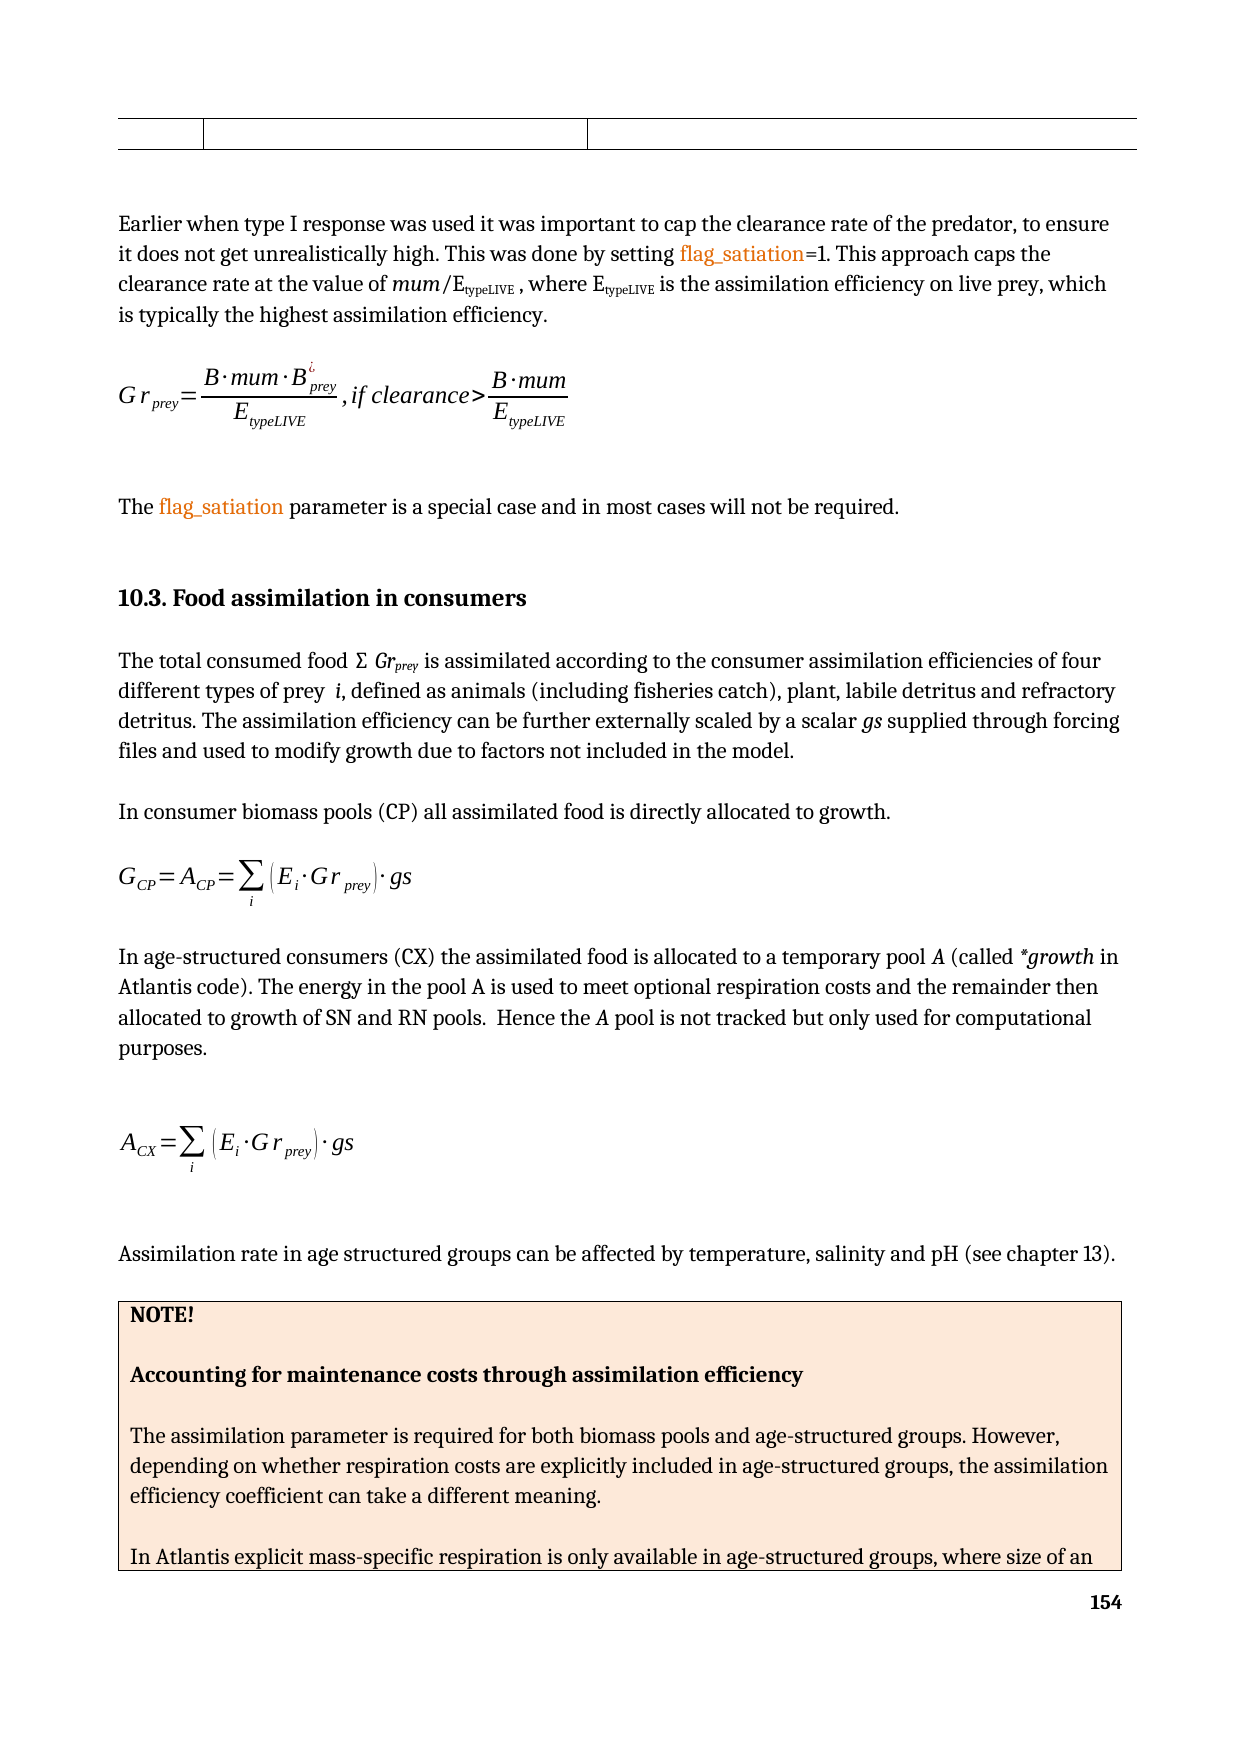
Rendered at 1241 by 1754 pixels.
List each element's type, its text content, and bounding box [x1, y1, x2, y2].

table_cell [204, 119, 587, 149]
text The flag_satiation parameter is a special case and in most cases will not be required. [118, 494, 1122, 520]
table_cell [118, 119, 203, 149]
text In consumer biomass pools (CP) all assimilated food is directly allocated to growth. [118, 799, 1122, 825]
subtitle 10.3. Food assimilation in consumers [118, 584, 1122, 613]
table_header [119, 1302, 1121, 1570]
text The total consumed food ∑ Grprey is assimilated according to the consumer assimilation efficiencies of four different types of prey i, defined as animals (including fisheries catch), plant, labile detritus and refractory detritus. The assimilation efficiency can be further externally scaled by a scalar gs supplied through forcing files and used to modify growth due to factors not included in the model. [118, 648, 1122, 764]
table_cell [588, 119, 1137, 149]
text In age-structured consumers (CX) the assimilated food is allocated to a temporary pool A (called *growth in Atlantis code). The energy in the pool A is used to meet optional respiration costs and the remainder then allocated to growth of SN and RN pools. Hence the A pool is not tracked but only used for computational purposes. [118, 944, 1122, 1061]
text Assimilation rate in age structured groups can be affected by temperature, salinity and pH (see chapter 13). [118, 1240, 1122, 1267]
text Earlier when type I response was used it was important to cap the clearance rate of the predator, to ensure it does not get unrealistically high. This was done by setting flag_satiation=1. This approach caps the clearance rate at the value of mum/EtypeLIVE , where EtypeLIVE is the assimilation efficiency on live prey, which is typically the highest assimilation efficiency. [118, 211, 1122, 328]
